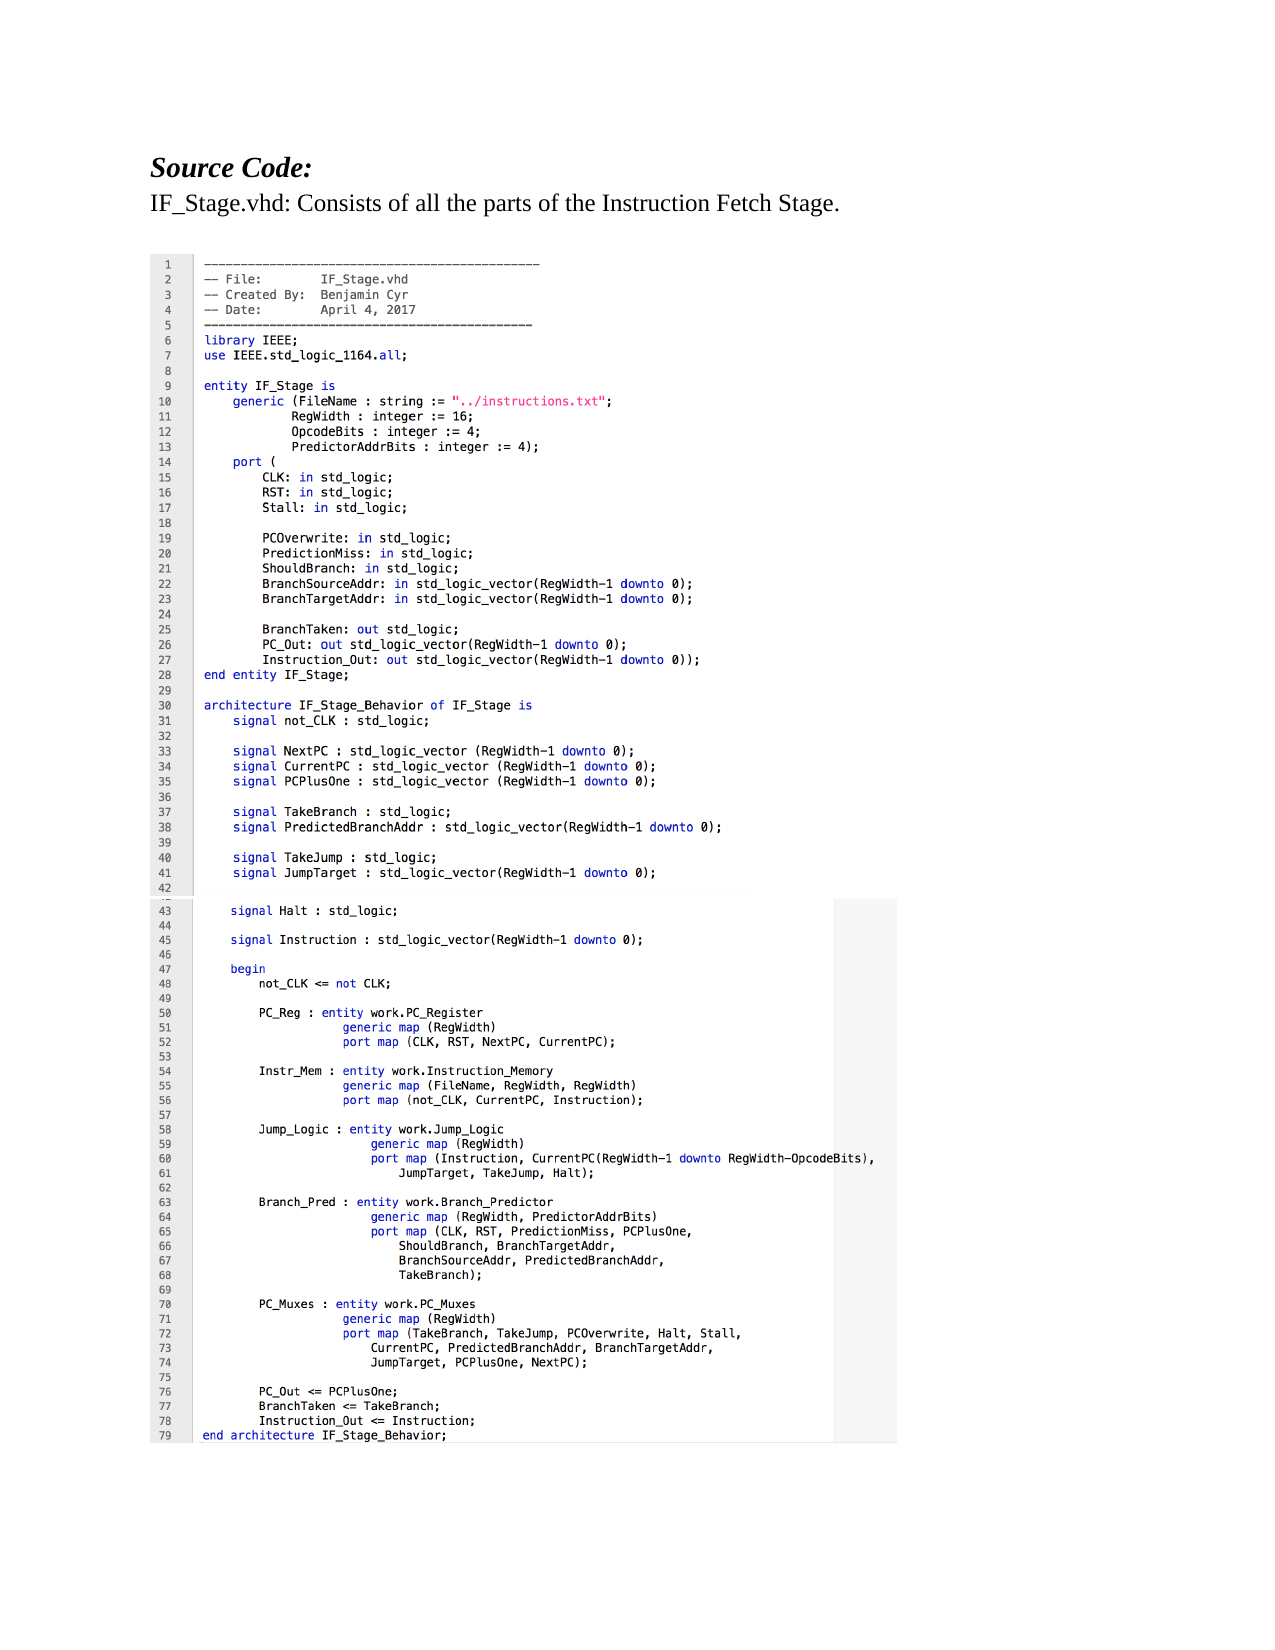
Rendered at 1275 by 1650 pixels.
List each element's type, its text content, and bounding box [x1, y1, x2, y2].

text Source Code: [150, 150, 1125, 183]
picture [150, 254, 757, 896]
picture [150, 899, 897, 1443]
text IF_Stage.vhd: Consists of all the parts of the Instruction Fetch Stage. [150, 188, 1125, 217]
